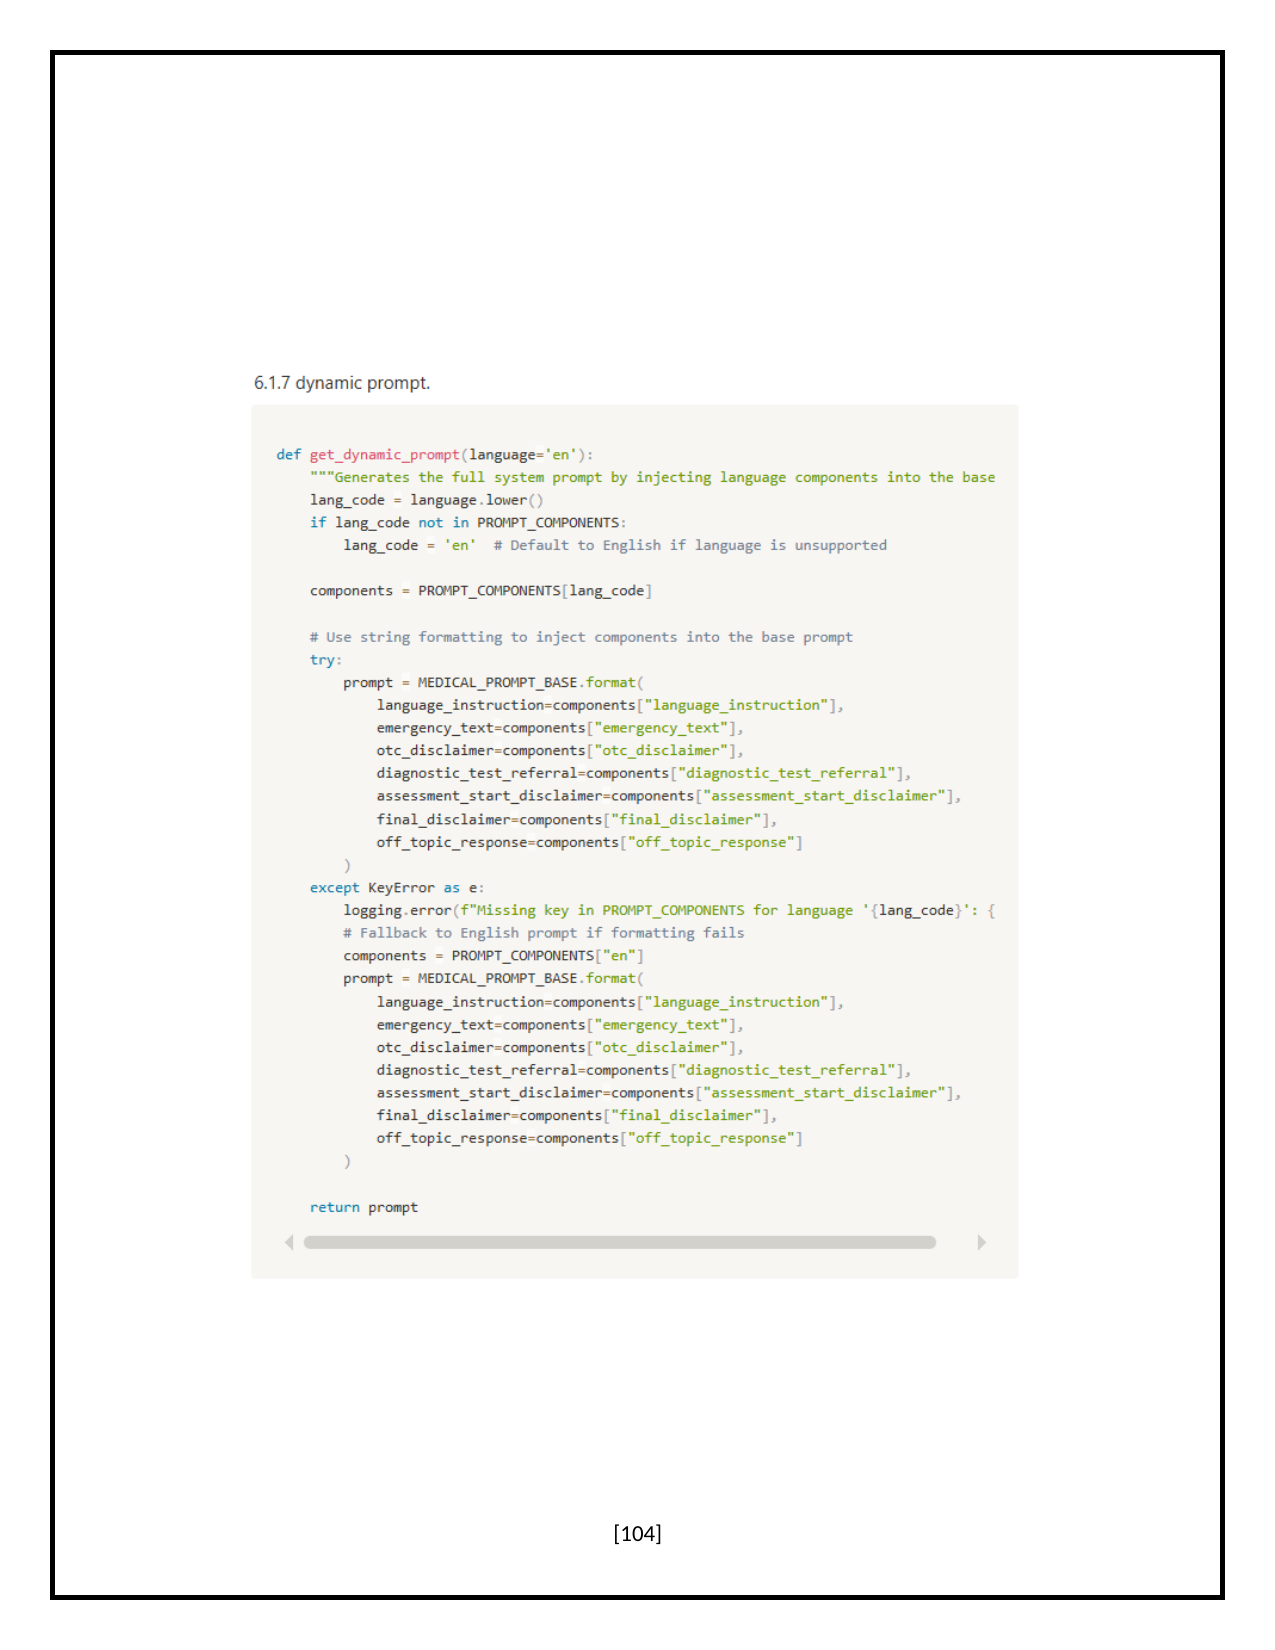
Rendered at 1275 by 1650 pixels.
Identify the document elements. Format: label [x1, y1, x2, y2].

picture [150, 364, 1125, 1286]
